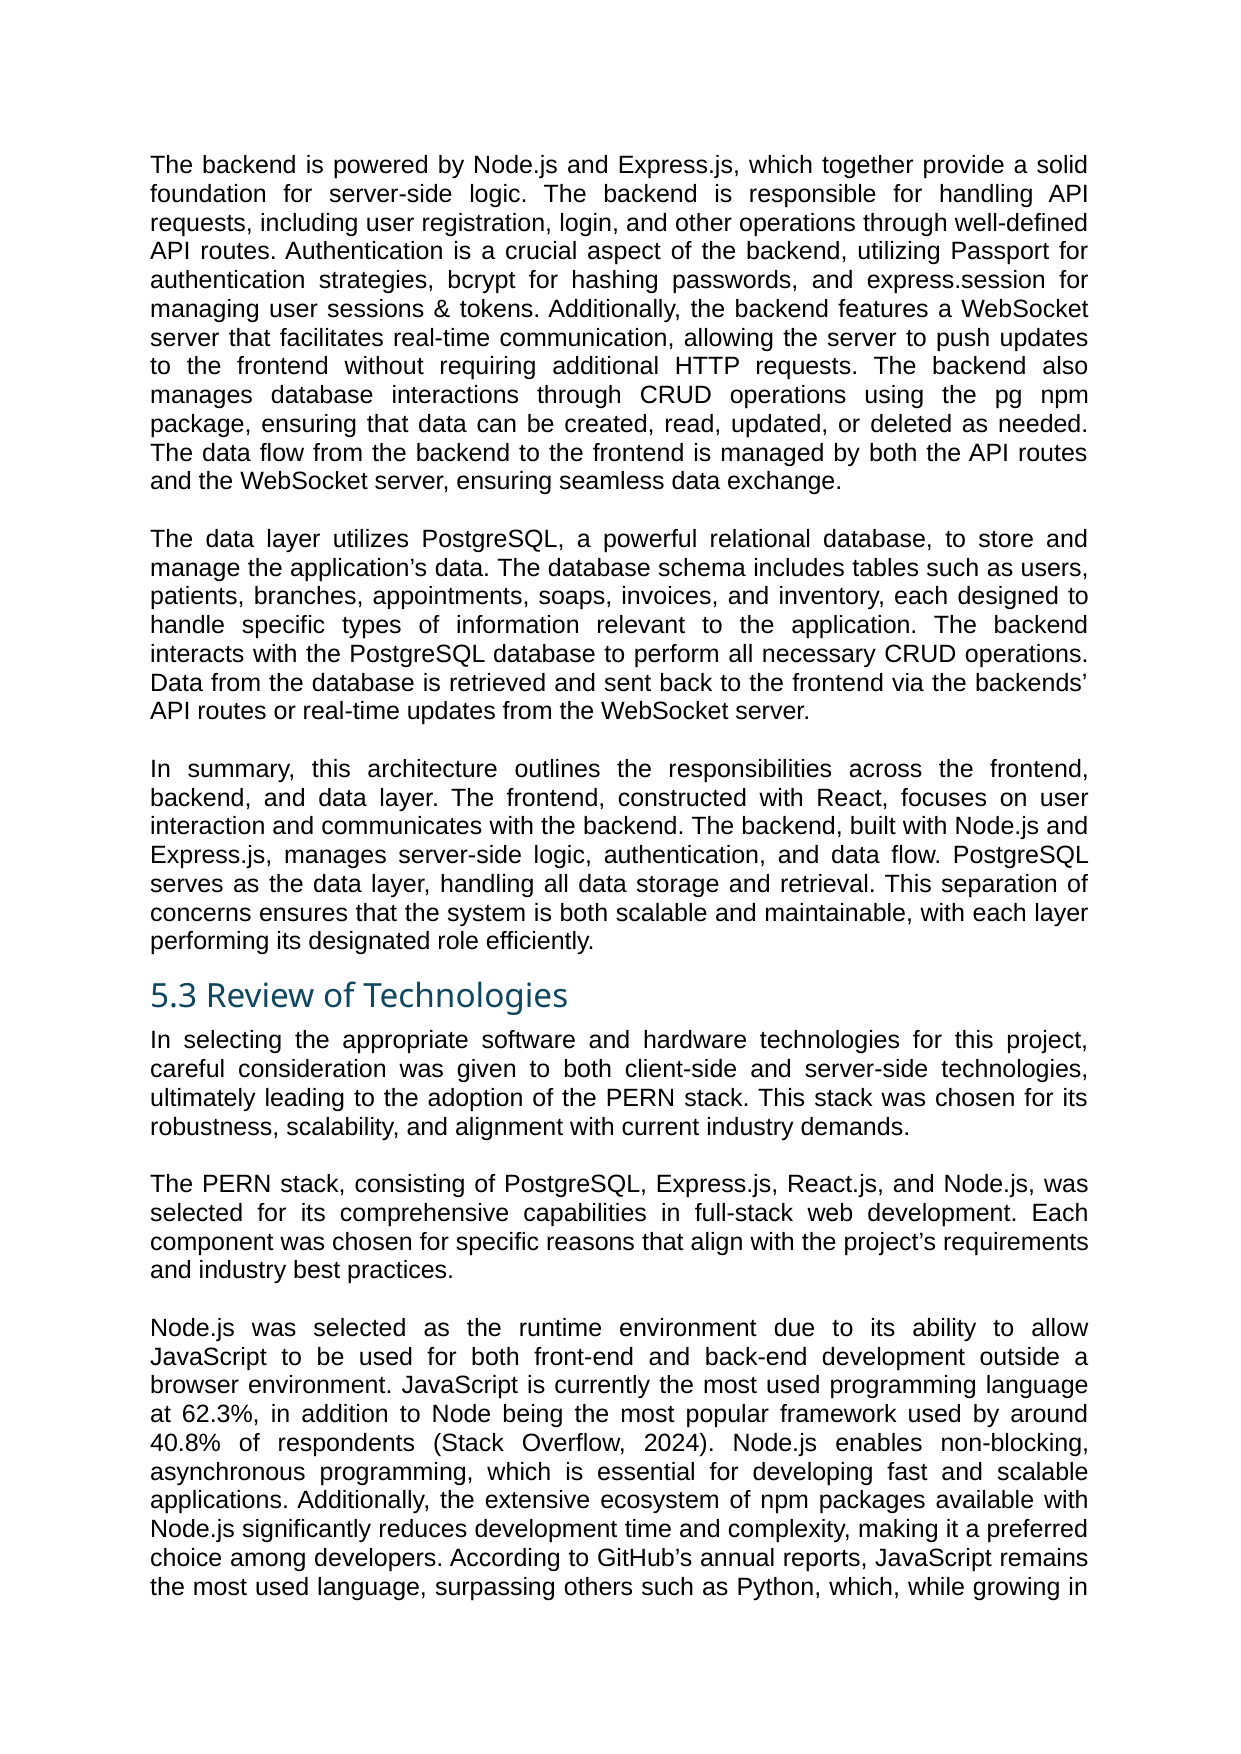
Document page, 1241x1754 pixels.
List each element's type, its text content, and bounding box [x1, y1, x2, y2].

text The PERN stack, consisting of PostgreSQL, Express.js, React.js, and Node.js, was selected for its comprehensive capabilities in full-stack web development. Each component was chosen for specific reasons that align with the project’s requirements and industry best practices. [150, 1169, 1090, 1284]
text In summary, this architecture outlines the responsibilities across the frontend, backend, and data layer. The frontend, constructed with React, focuses on user interaction and communicates with the backend. The backend, built with Node.js and Express.js, manages server-side logic, authentication, and data flow. PostgreSQL serves as the data layer, handling all data storage and retrieval. This separation of concerns ensures that the system is both scalable and maintainable, with each layer performing its designated role efficiently. [150, 754, 1090, 955]
subtitle 5.3 Review of Technologies [150, 972, 1090, 1017]
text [150, 1313, 1090, 1600]
text The data layer utilizes PostgreSQL, a powerful relational database, to store and manage the application’s data. The database schema includes tables such as users, patients, branches, appointments, soaps, invoices, and inventory, each designed to handle specific types of information relevant to the application. The backend interacts with the PostgreSQL database to perform all necessary CRUD operations. Data from the database is retrieved and sent back to the frontend via the backends’ API routes or real-time updates from the WebSocket server. [150, 524, 1090, 725]
text The backend is powered by Node.js and Express.js, which together provide a solid foundation for server-side logic. The backend is responsible for handling API requests, including user registration, login, and other operations through well-defined API routes. Authentication is a crucial aspect of the backend, utilizing Passport for authentication strategies, bcrypt for hashing passwords, and express.session for managing user sessions & tokens. Additionally, the backend features a WebSocket server that facilitates real-time communication, allowing the server to push updates to the frontend without requiring additional HTTP requests. The backend also manages database interactions through CRUD operations using the pg npm package, ensuring that data can be created, read, updated, or deleted as needed. The data flow from the backend to the frontend is managed by both the API routes and the WebSocket server, ensuring seamless data exchange. [150, 150, 1090, 495]
text In selecting the appropriate software and hardware technologies for this project, careful consideration was given to both client-side and server-side technologies, ultimately leading to the adoption of the PERN stack. This stack was chosen for its robustness, scalability, and alignment with current industry demands. [150, 1025, 1090, 1140]
